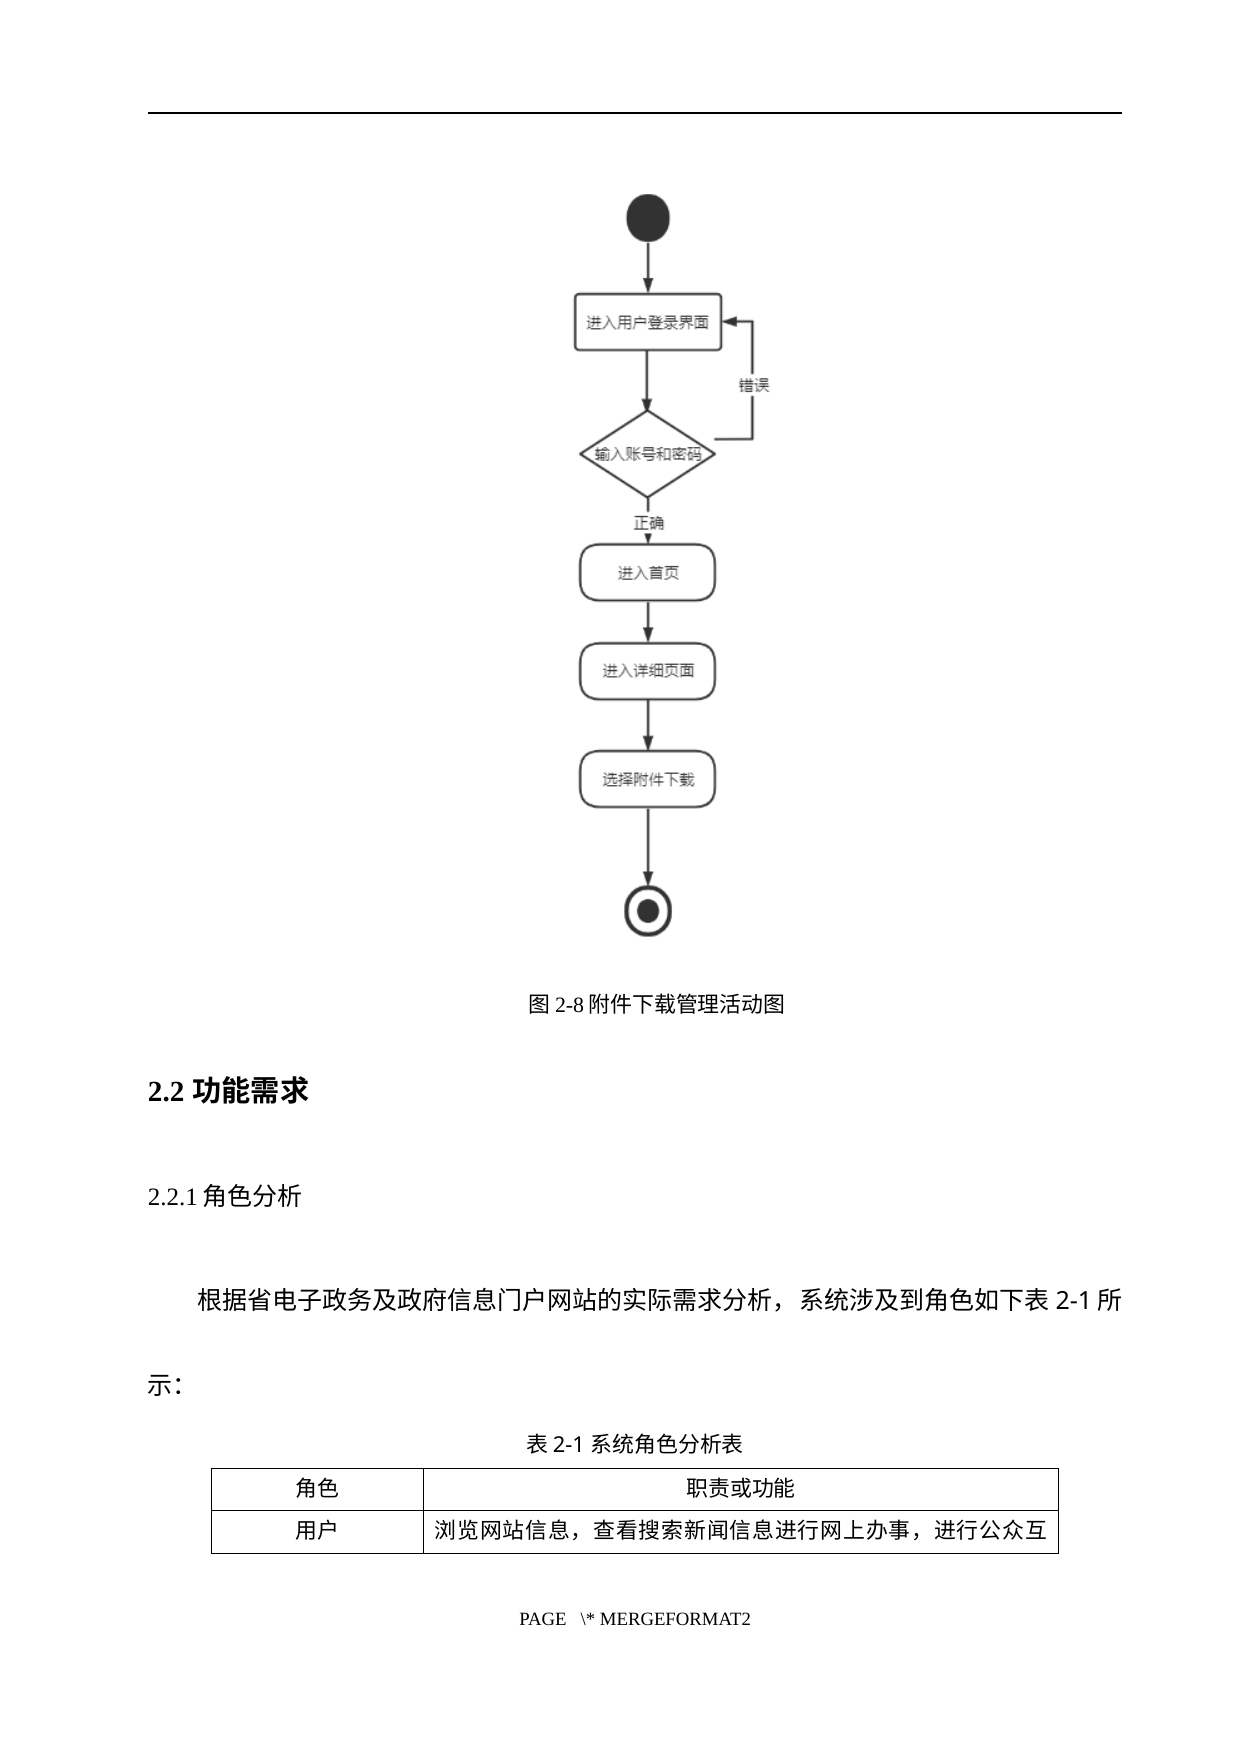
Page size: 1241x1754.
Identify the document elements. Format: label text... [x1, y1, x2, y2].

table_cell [424, 1511, 1058, 1552]
table_header 职责或功能 [424, 1469, 1058, 1510]
subtitle 2.2.1角色分析 [148, 1161, 1122, 1228]
text 根据省电子政务及政府信息门户网站的实际需求分析，系统涉及到角色如下表2-1所示： [148, 1264, 1122, 1417]
text 表2-1 系统角色分析表 [148, 1426, 1122, 1460]
subtitle 2.2 功能需求 [148, 1055, 1122, 1123]
picture [468, 163, 846, 958]
text 图2-8附件下载管理活动图 [148, 986, 1122, 1020]
table_cell 用户 [212, 1511, 423, 1552]
table_header 角色 [212, 1469, 423, 1510]
